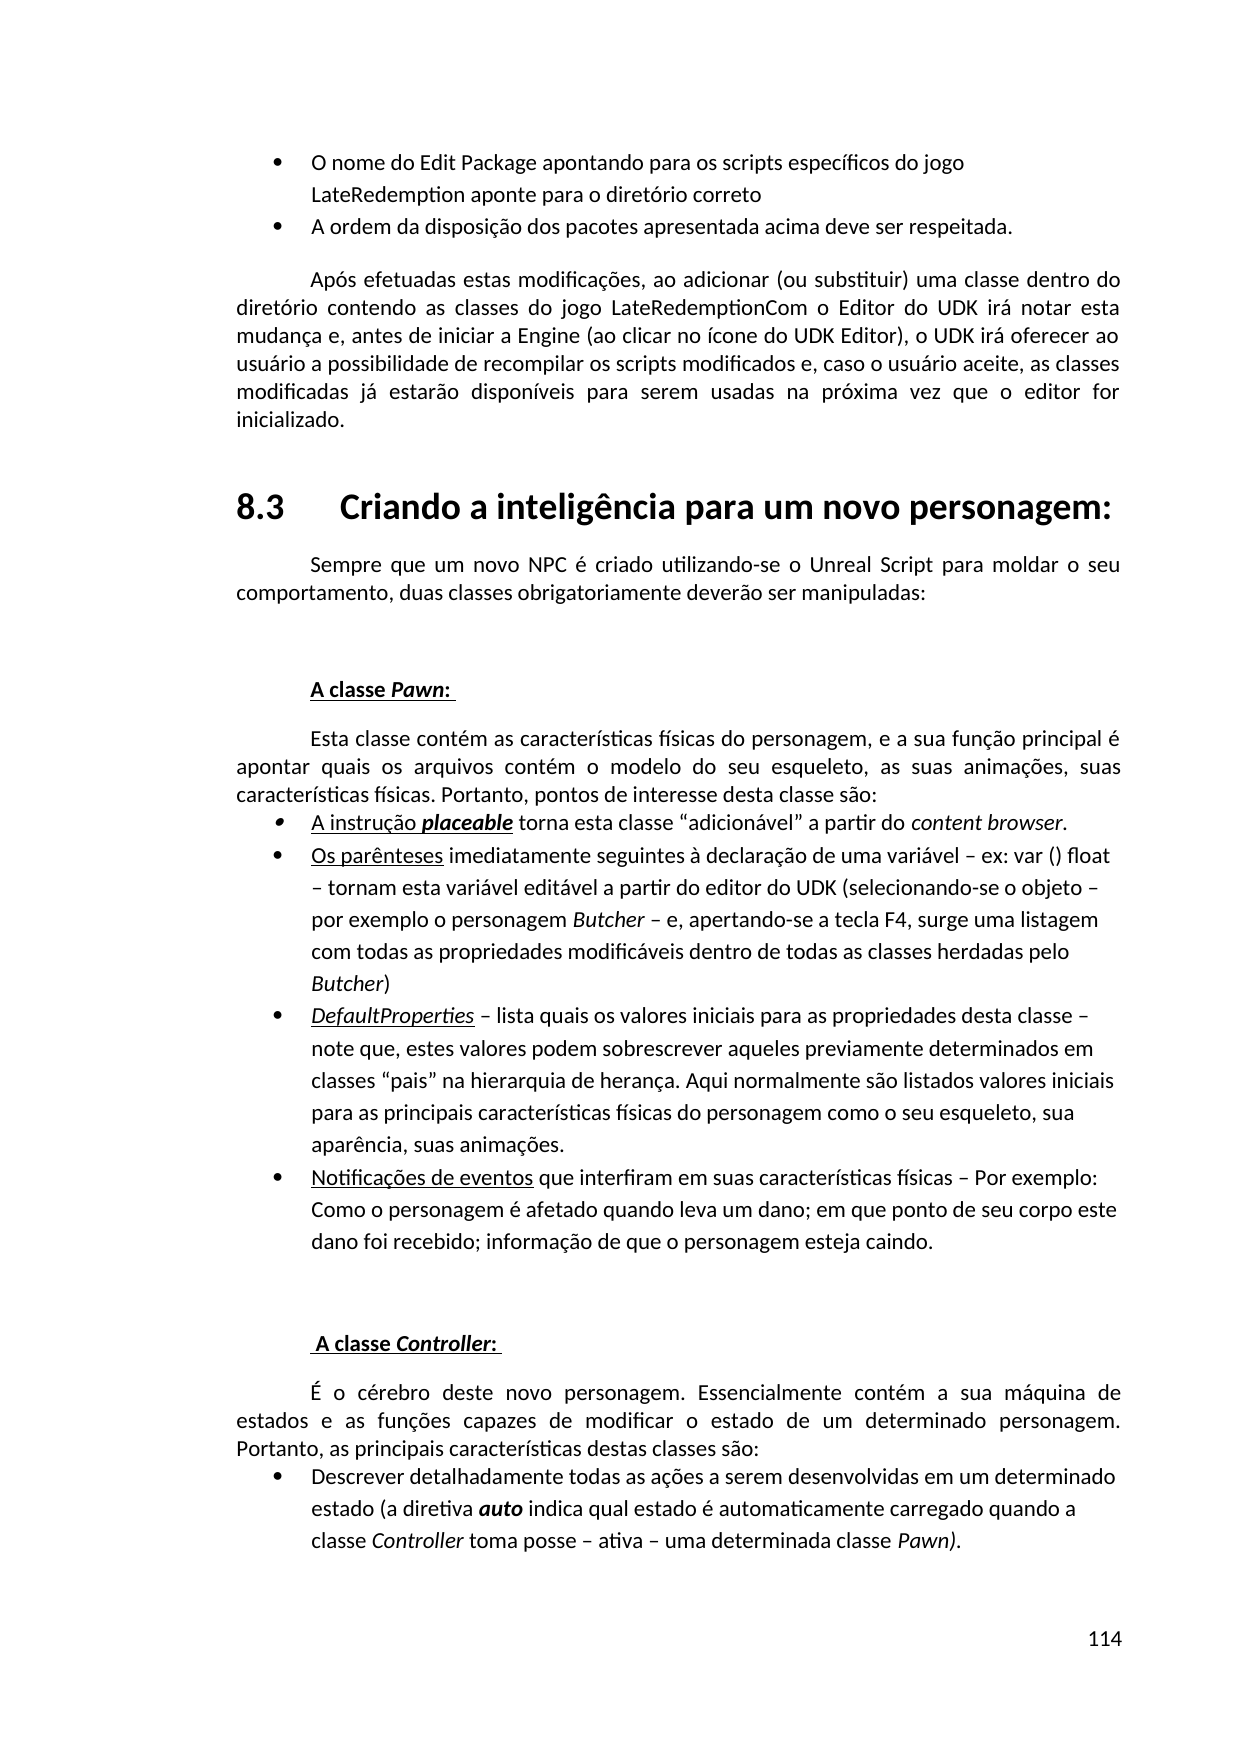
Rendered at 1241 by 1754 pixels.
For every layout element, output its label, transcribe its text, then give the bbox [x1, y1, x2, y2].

list A ordem da disposição dos pacotes apresentada acima deve ser respeitada. [274, 212, 1122, 240]
list Os parênteses imediatamente seguintes à declaração de uma variável – ex: var () float – tornam esta variável editável a partir do editor do UDK (selecionando-se o objeto – por exemplo o personagem Butcher – e, apertando-se a tecla F4, surge uma listagem com todas as propriedades modificáveis dentro de todas as classes herdadas pelo Butcher) [274, 841, 1122, 997]
list O nome do Edit Package apontando para os scripts específicos do jogo LateRedemption aponte para o diretório correto [274, 148, 1122, 208]
list A instrução placeable torna esta classe “adicionável” a partir do content browser. [274, 808, 1122, 837]
text Esta classe contém as características físicas do personagem, e a sua função principal é apontar quais os arquivos contém o modelo do seu esqueleto, as suas animações, suas características físicas. Portanto, pontos de interesse desta classe são: [236, 724, 1122, 808]
text A classe Controller: [236, 1329, 1122, 1357]
list DefaultProperties – lista quais os valores iniciais para as propriedades desta classe – note que, estes valores podem sobrescrever aqueles previamente determinados em classes “pais” na hierarquia de herança. Aqui normalmente são listados valores iniciais para as principais características físicas do personagem como o seu esqueleto, sua aparência, suas animações. [274, 1002, 1122, 1158]
list Notificações de eventos que interfiram em suas características físicas – Por exemplo: Como o personagem é afetado quando leva um dano; em que ponto de seu corpo este dano foi recebido; informação de que o personagem esteja caindo. [274, 1163, 1122, 1255]
text É o cérebro deste novo personagem. Essencialmente contém a sua máquina de estados e as funções capazes de modificar o estado de um determinado personagem. Portanto, as principais características destas classes são: [236, 1378, 1122, 1462]
text Sempre que um novo NPC é criado utilizando-se o Unreal Script para moldar o seu comportamento, duas classes obrigatoriamente deverão ser manipuladas: [236, 550, 1122, 606]
text Após efetuadas estas modificações, ao adicionar (ou substituir) uma classe dentro do diretório contendo as classes do jogo LateRedemptionCom o Editor do UDK irá notar esta mudança e, antes de iniciar a Engine (ao clicar no ícone do UDK Editor), o UDK irá oferecer ao usuário a possibilidade de recompilar os scripts modificados e, caso o usuário aceite, as classes modificadas já estarão disponíveis para serem usadas na próxima vez que o editor for inicializado. [236, 265, 1122, 433]
text A classe Pawn: [236, 676, 1122, 704]
subtitle Criando a inteligência para um novo personagem: [236, 483, 1122, 529]
list Descrever detalhadamente todas as ações a serem desenvolvidas em um determinado estado (a diretiva auto indica qual estado é automaticamente carregado quando a classe Controller toma posse – ativa – uma determinada classe Pawn). [274, 1462, 1122, 1554]
